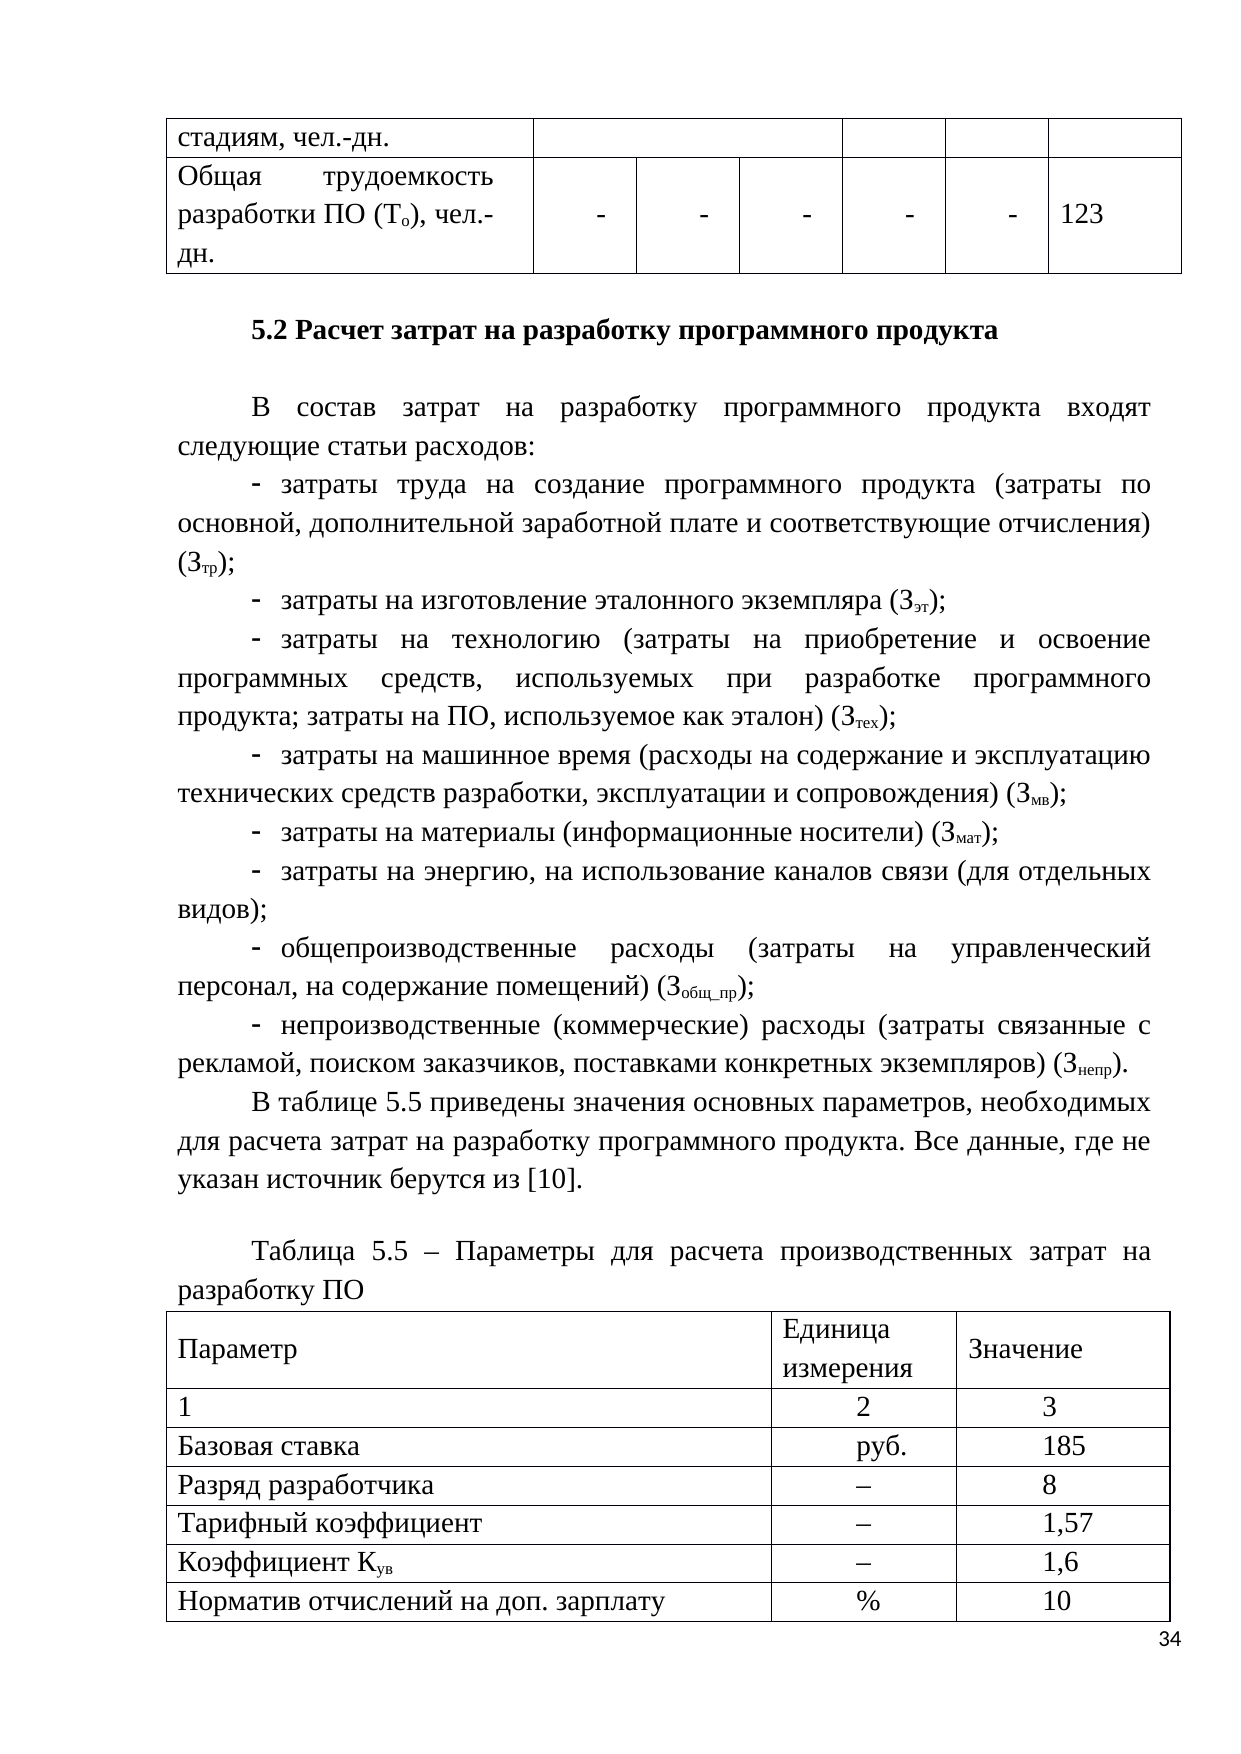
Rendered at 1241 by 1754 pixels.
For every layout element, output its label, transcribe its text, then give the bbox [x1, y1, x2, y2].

table_header Параметр [167, 1312, 771, 1388]
table_cell % [772, 1583, 956, 1621]
table_cell - [843, 158, 945, 273]
text Таблица 5.5 – Параметры для расчета производственных затрат на разработку ПО [177, 1233, 1152, 1306]
table_cell - [740, 158, 842, 273]
list затраты на машинное время (расходы на содержание и эксплуатацию технических средств разработки, эксплуатации и сопровождения) (Змв); [177, 737, 1152, 809]
table_cell - [1049, 119, 1181, 157]
table_header Значение [957, 1312, 1169, 1388]
table_cell 8 [957, 1467, 1169, 1504]
table_cell 2 [772, 1389, 956, 1427]
table_cell 1 [167, 1389, 771, 1427]
table_cell 3 [957, 1389, 1169, 1427]
table_cell 185 [957, 1428, 1169, 1466]
list затраты на технологию (затраты на приобретение и освоение программных средств, используемых при разработке программного продукта; затраты на ПО, используемое как эталон) (Зтех); [177, 621, 1152, 732]
list непроизводственные (коммерческие) расходы (затраты связанные с рекламой, поиском заказчиков, поставками конкретных экземпляров) (Знепр). [177, 1007, 1152, 1079]
table_cell Разряд разработчика [167, 1467, 771, 1504]
table_cell - [637, 158, 739, 273]
list затраты на материалы (информационные носители) (Змат); [177, 814, 1152, 848]
table_cell - [534, 158, 636, 273]
table_cell 21 [946, 119, 1048, 157]
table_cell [167, 1583, 771, 1621]
list затраты на изготовление эталонного экземпляра (Зэт); [177, 582, 1152, 616]
table_cell 10 [957, 1583, 1169, 1621]
table_cell 1,6 [957, 1545, 1169, 1582]
table_cell - [946, 158, 1048, 273]
text В таблице 5.5 приведены значения основных параметров, необходимых для расчета затрат на разработку программного продукта. Все данные, где не указан источник берутся из [10]. [177, 1084, 1152, 1195]
table_cell 32 [843, 119, 945, 157]
list затраты труда на создание программного продукта (затраты по основной, дополнительной заработной плате и соответствующие отчисления) (Зтр); [177, 467, 1152, 577]
text В состав затрат на разработку программного продукта входят следующие статьи расходов: [177, 389, 1152, 462]
table_cell руб. [772, 1428, 956, 1466]
table_cell Тарифный коэффициент [167, 1506, 771, 1543]
table_cell – [772, 1545, 956, 1582]
table_cell 70 [534, 119, 842, 157]
table_cell Коэффициент Кув [167, 1545, 771, 1582]
list затраты на энергию, на использование каналов связи (для отдельных видов); [177, 853, 1152, 925]
table_cell – [772, 1467, 956, 1504]
table_cell 1,57 [957, 1506, 1169, 1543]
table_cell Общая трудоемкость разработки ПО (То), чел.-дн. [167, 158, 533, 273]
list общепроизводственные расходы (затраты на управленческий персонал, на содержание помещений) (Зобщ_пр); [177, 930, 1152, 1002]
table_cell 123 [1049, 158, 1181, 273]
text 5.2 Расчет затрат на разработку программного продукта [177, 312, 1152, 346]
table_cell Базовая ставка [167, 1428, 771, 1466]
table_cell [167, 119, 533, 157]
table_header Единица измерения [772, 1312, 956, 1388]
table_cell – [772, 1506, 956, 1543]
